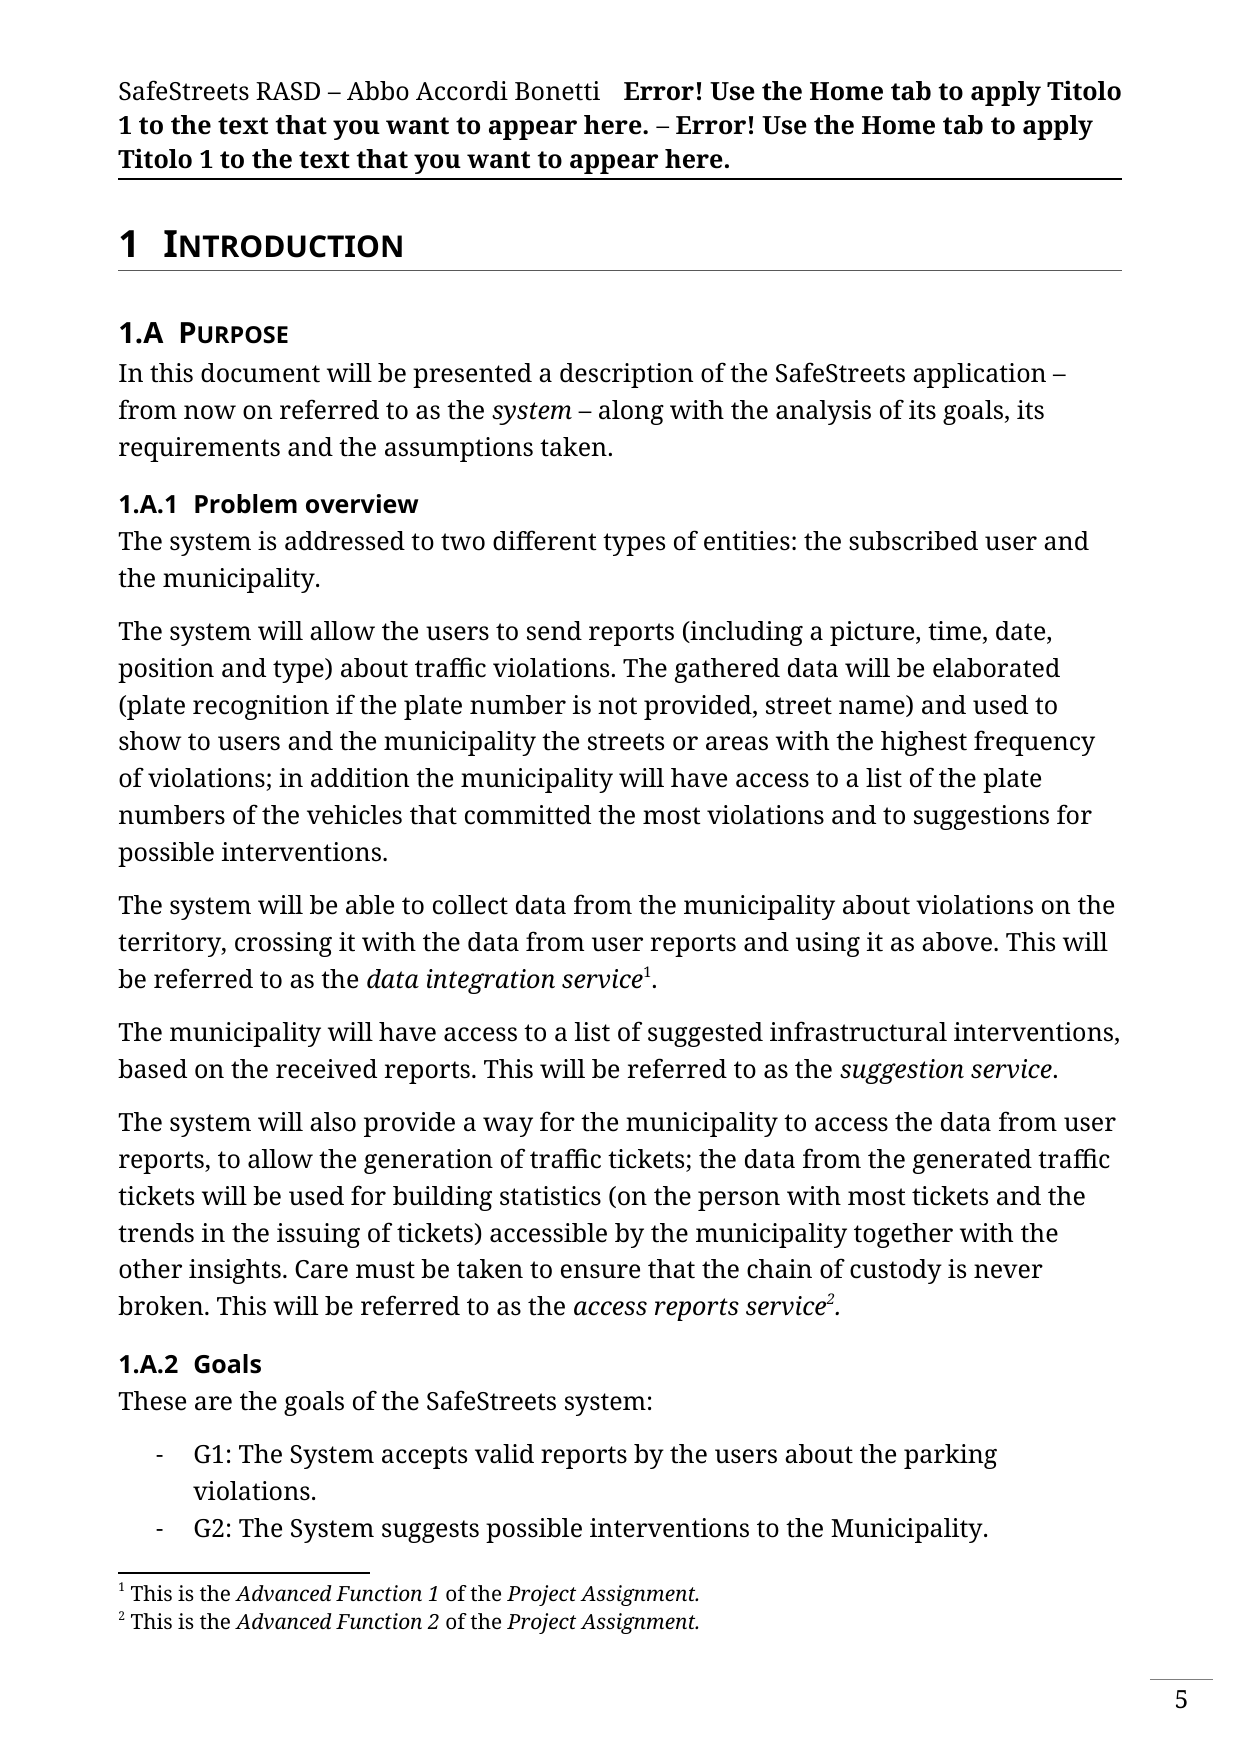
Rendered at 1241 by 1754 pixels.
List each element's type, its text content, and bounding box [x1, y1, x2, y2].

subtitle Purpose [118, 313, 1122, 352]
text The system is addressed to two different types of entities: the subscribed user and the municipality. [118, 523, 1122, 594]
text The system will also provide a way for the municipality to access the data from user reports, to allow the generation of traffic tickets; the data from the generated traffic tickets will be used for building statistics (on the person with most tickets and the trends in the issuing of tickets) accessible by the municipality together with the other insights. Care must be taken to ensure that the chain of custody is never broken. This will be referred to as the access reports service. [118, 1105, 1122, 1323]
list G1: The System accepts valid reports by the users about the parking violations. [156, 1437, 1122, 1507]
text The municipality will have access to a list of suggested infrastructural interventions, based on the received reports. This will be referred to as the suggestion service. [118, 1015, 1122, 1086]
subtitle Introduction [118, 217, 1122, 270]
text The system will allow the users to send reports (including a picture, time, date, position and type) about traffic violations. The gathered data will be elaborated (plate recognition if the plate number is not provided, street name) and used to show to users and the municipality the streets or areas with the highest frequency of violations; in addition the municipality will have access to a list of the plate numbers of the vehicles that committed the most violations and to suggestions for possible interventions. [118, 614, 1122, 868]
subtitle Goals [118, 1346, 1122, 1381]
text These are the goals of the SafeStreets system: [118, 1383, 1122, 1417]
subtitle Problem overview [118, 487, 1122, 521]
text The system will be able to collect data from the municipality about violations on the territory, crossing it with the data from user reports and using it as above. This will be referred to as the data integration service. [118, 888, 1122, 995]
text In this document will be presented a description of the SafeStreets application – from now on referred to as the system – along with the analysis of its goals, its requirements and the assumptions taken. [118, 356, 1122, 463]
list G2: The System suggests possible interventions to the Municipality. [156, 1510, 1122, 1544]
